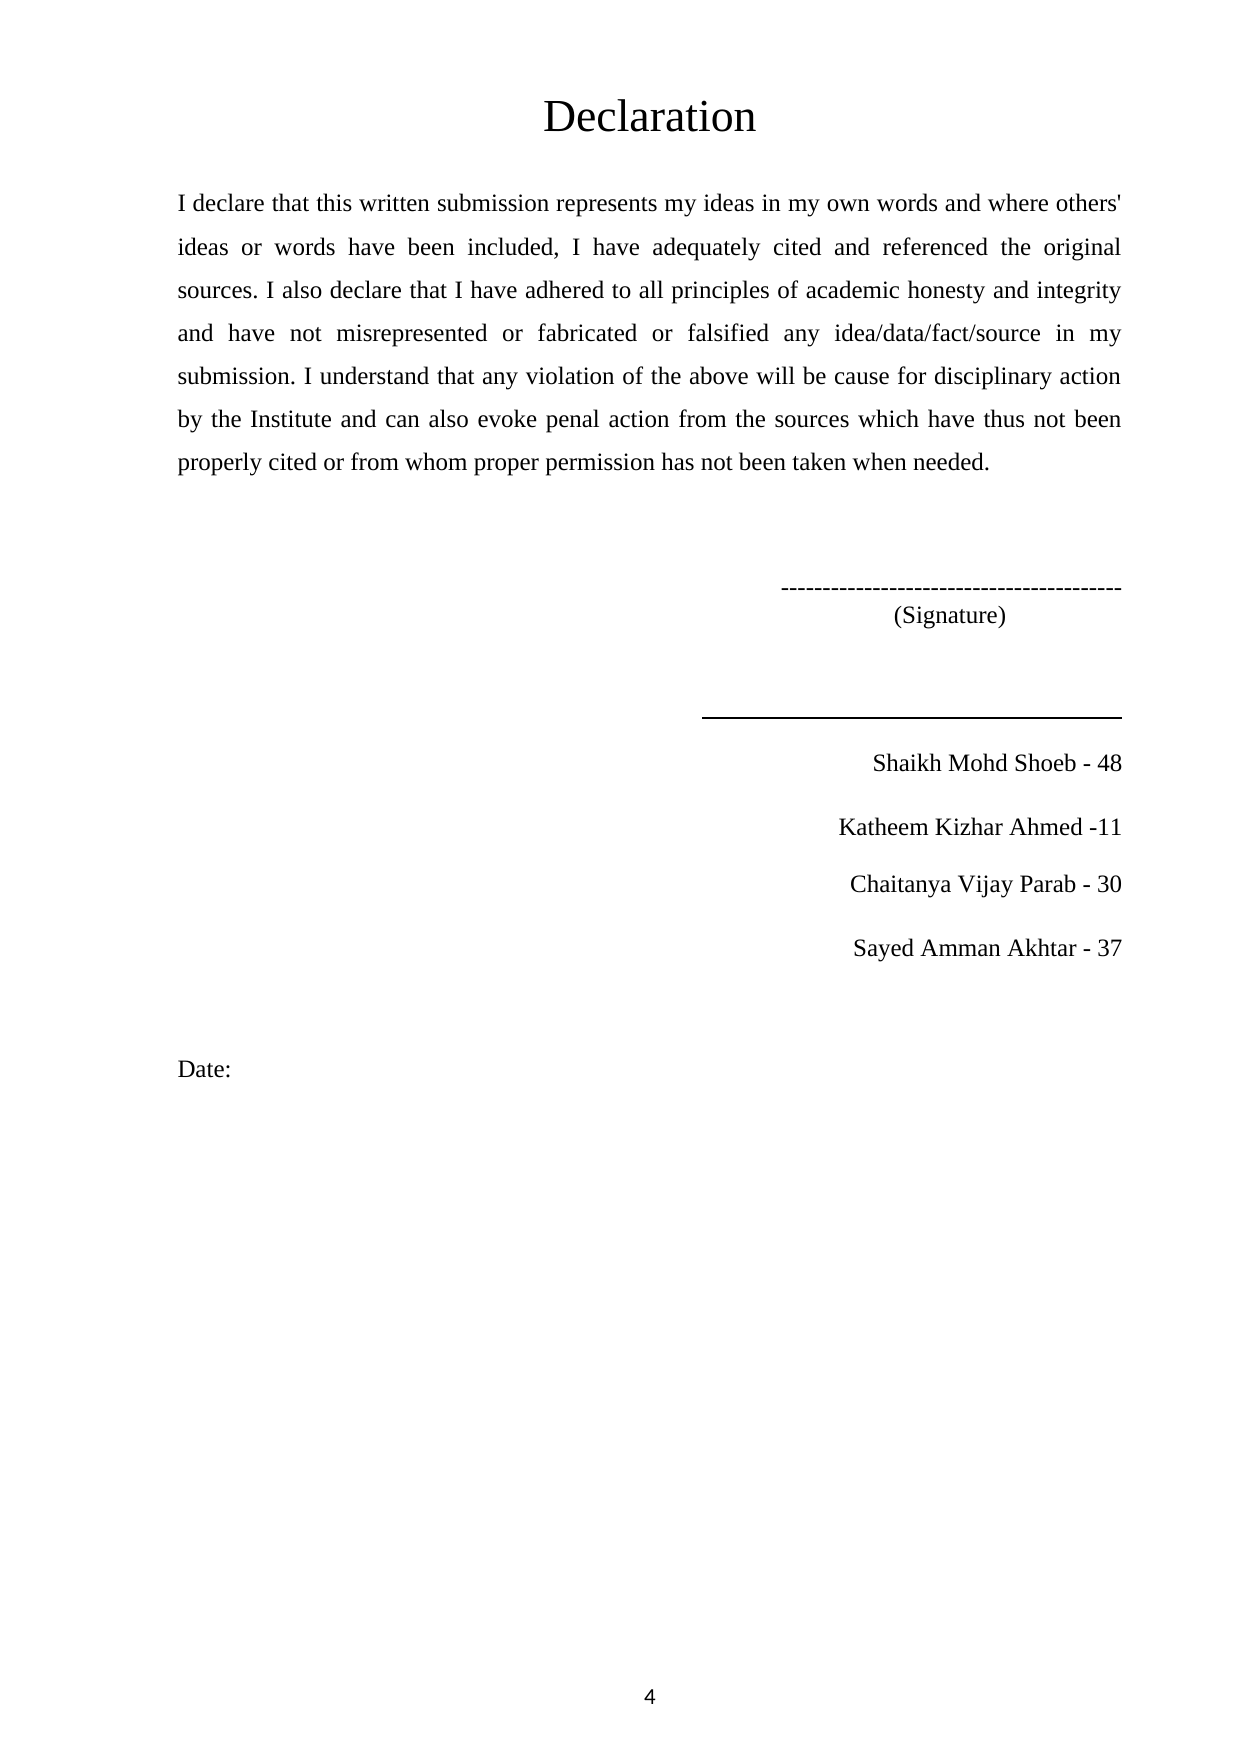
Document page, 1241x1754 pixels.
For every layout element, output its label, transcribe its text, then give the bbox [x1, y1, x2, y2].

text Chaitanya Vijay Parab - 30 [177, 869, 1122, 898]
text ----------------------------------------- [177, 572, 1122, 600]
text Sayed Amman Akhtar - 37 [177, 933, 1122, 962]
text Katheem Kizhar Ahmed -11 [177, 812, 1122, 840]
text I declare that this written submission represents my ideas in my own words and where others' ideas or words have been included, I have adequately cited and referenced the original sources. I also declare that I have adhered to all principles of academic honesty and integrity and have not misrepresented or fabricated or falsified any idea/data/fact/source in my submission. I understand that any violation of the above will be cause for disciplinary action by the Institute and can also evoke penal action from the sources which have thus not been properly cited or from whom proper permission has not been taken when needed. [177, 188, 1122, 476]
text (Signature) [702, 600, 1122, 629]
text Date: [177, 1054, 1122, 1083]
text Shaikh Mohd Shoeb - 48 [177, 748, 1122, 776]
text Declaration [177, 89, 1122, 141]
